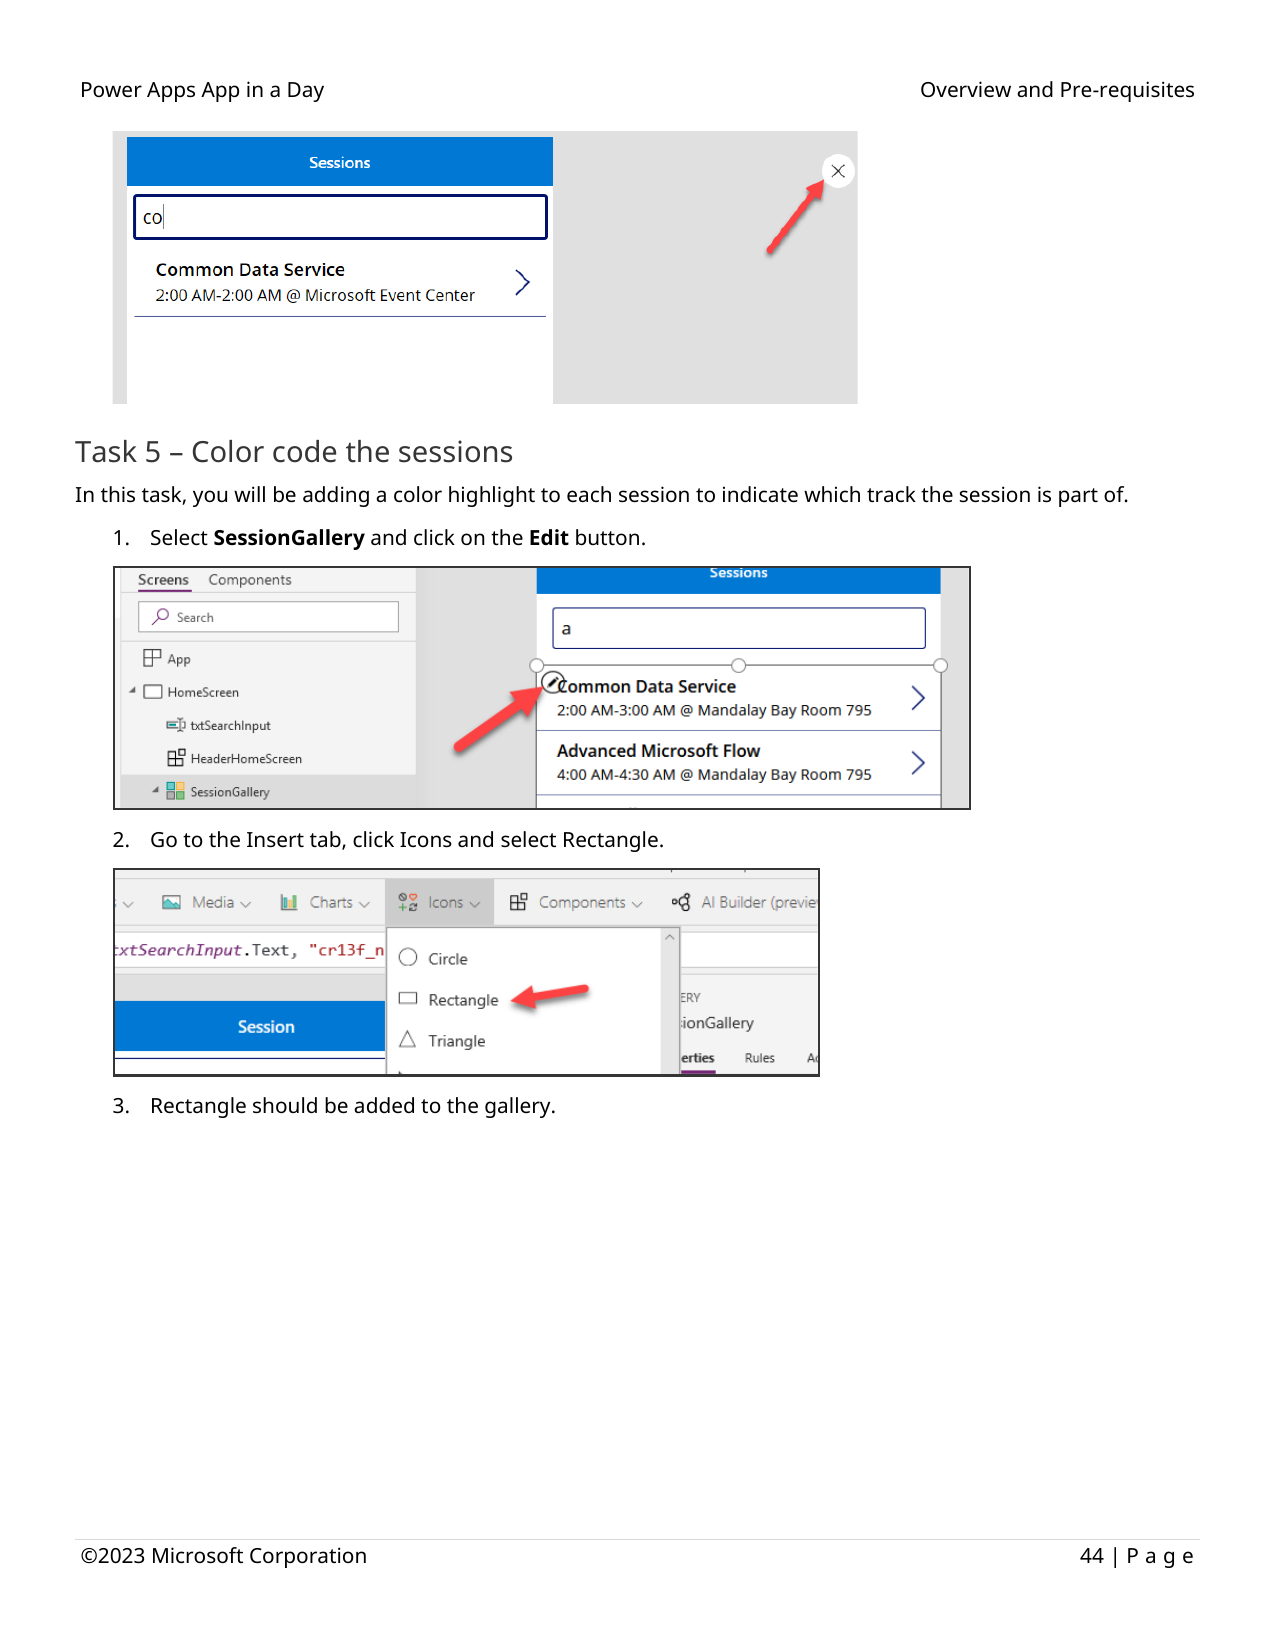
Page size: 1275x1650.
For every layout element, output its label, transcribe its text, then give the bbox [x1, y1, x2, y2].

list Go to the Insert tab, click Icons and select Rectangle. [112, 825, 1200, 853]
text In this task, you will be adding a color highlight to each session to indicate which track the session is part of. [75, 480, 1200, 508]
list Select SessionGallery and click on the Edit button. [112, 523, 1200, 552]
subtitle Task 5 – Color code the sessions [75, 431, 1200, 471]
picture [112, 131, 858, 404]
picture [115, 870, 818, 1074]
picture [115, 568, 969, 808]
list Rectangle should be added to the gallery. [112, 1091, 1200, 1120]
